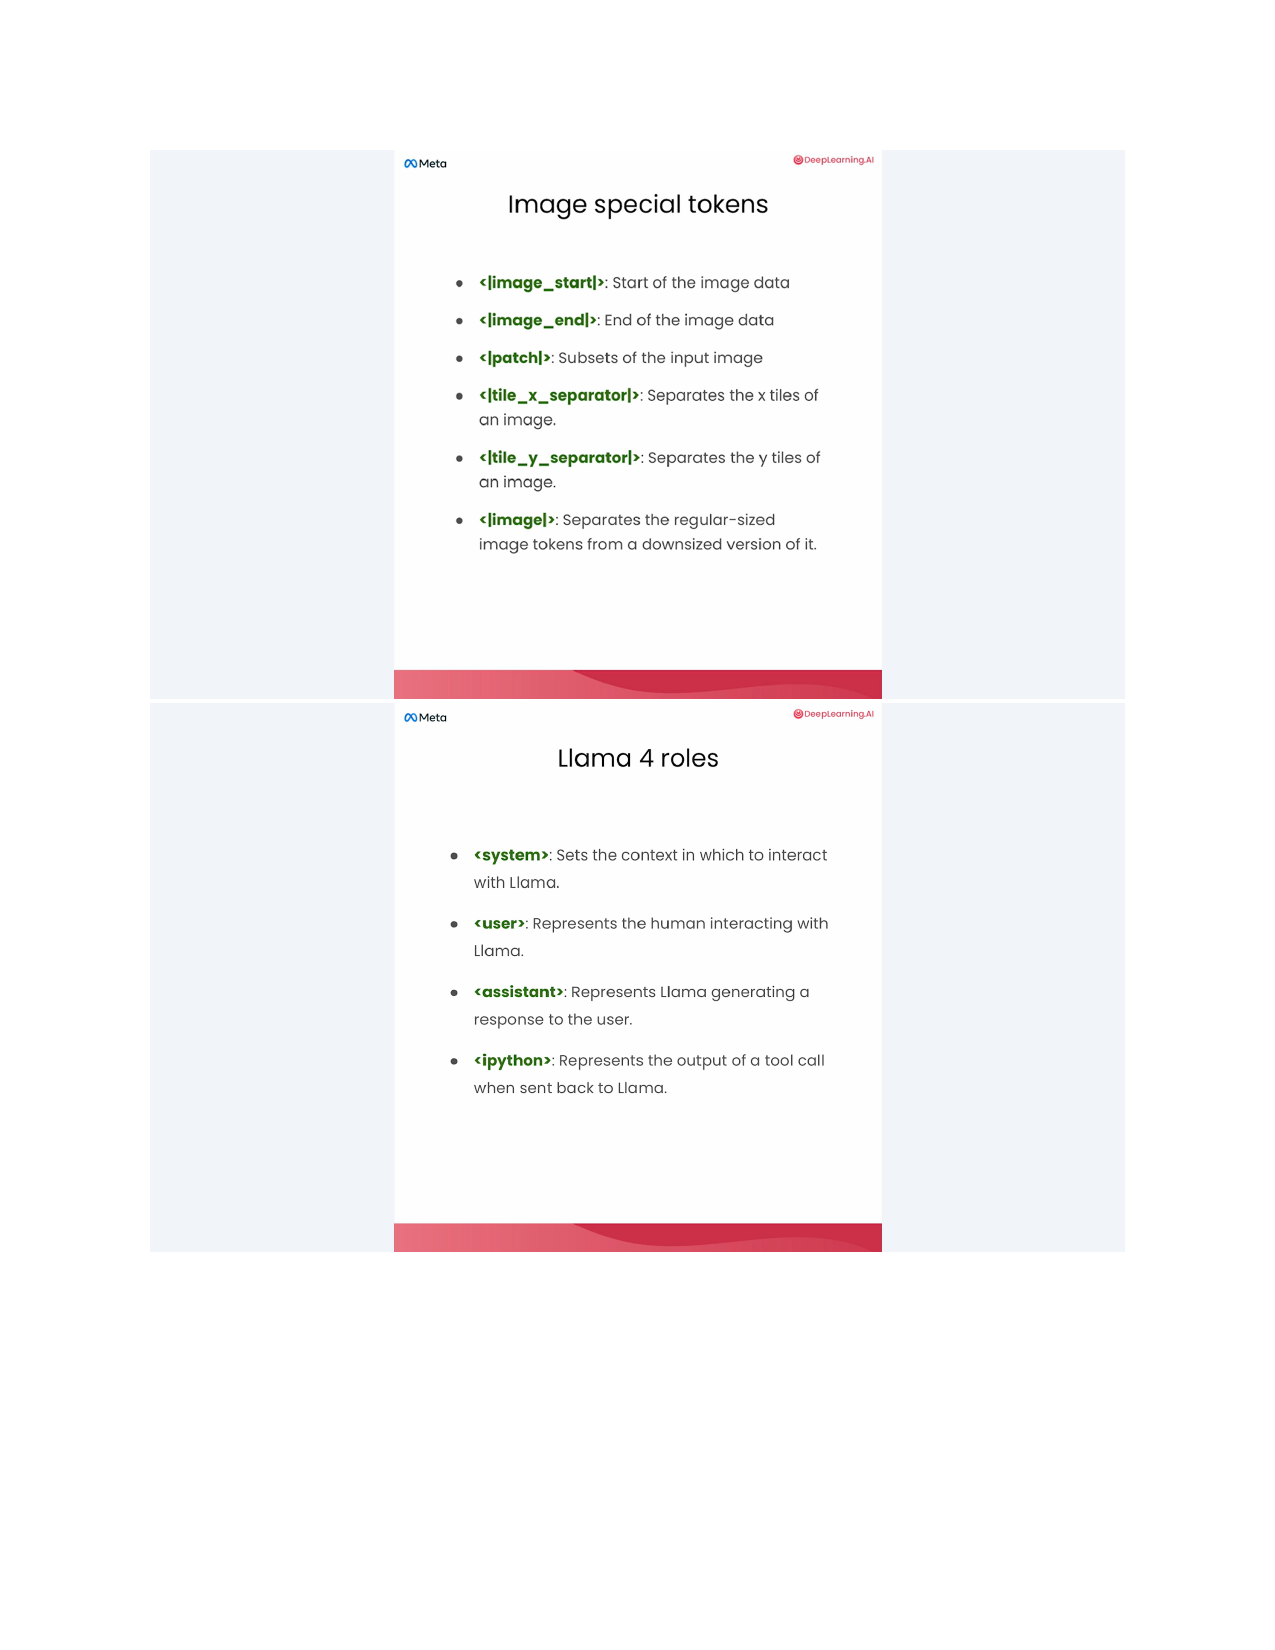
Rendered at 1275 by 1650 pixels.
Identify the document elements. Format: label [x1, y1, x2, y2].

picture [150, 150, 1125, 699]
picture [150, 703, 1125, 1252]
